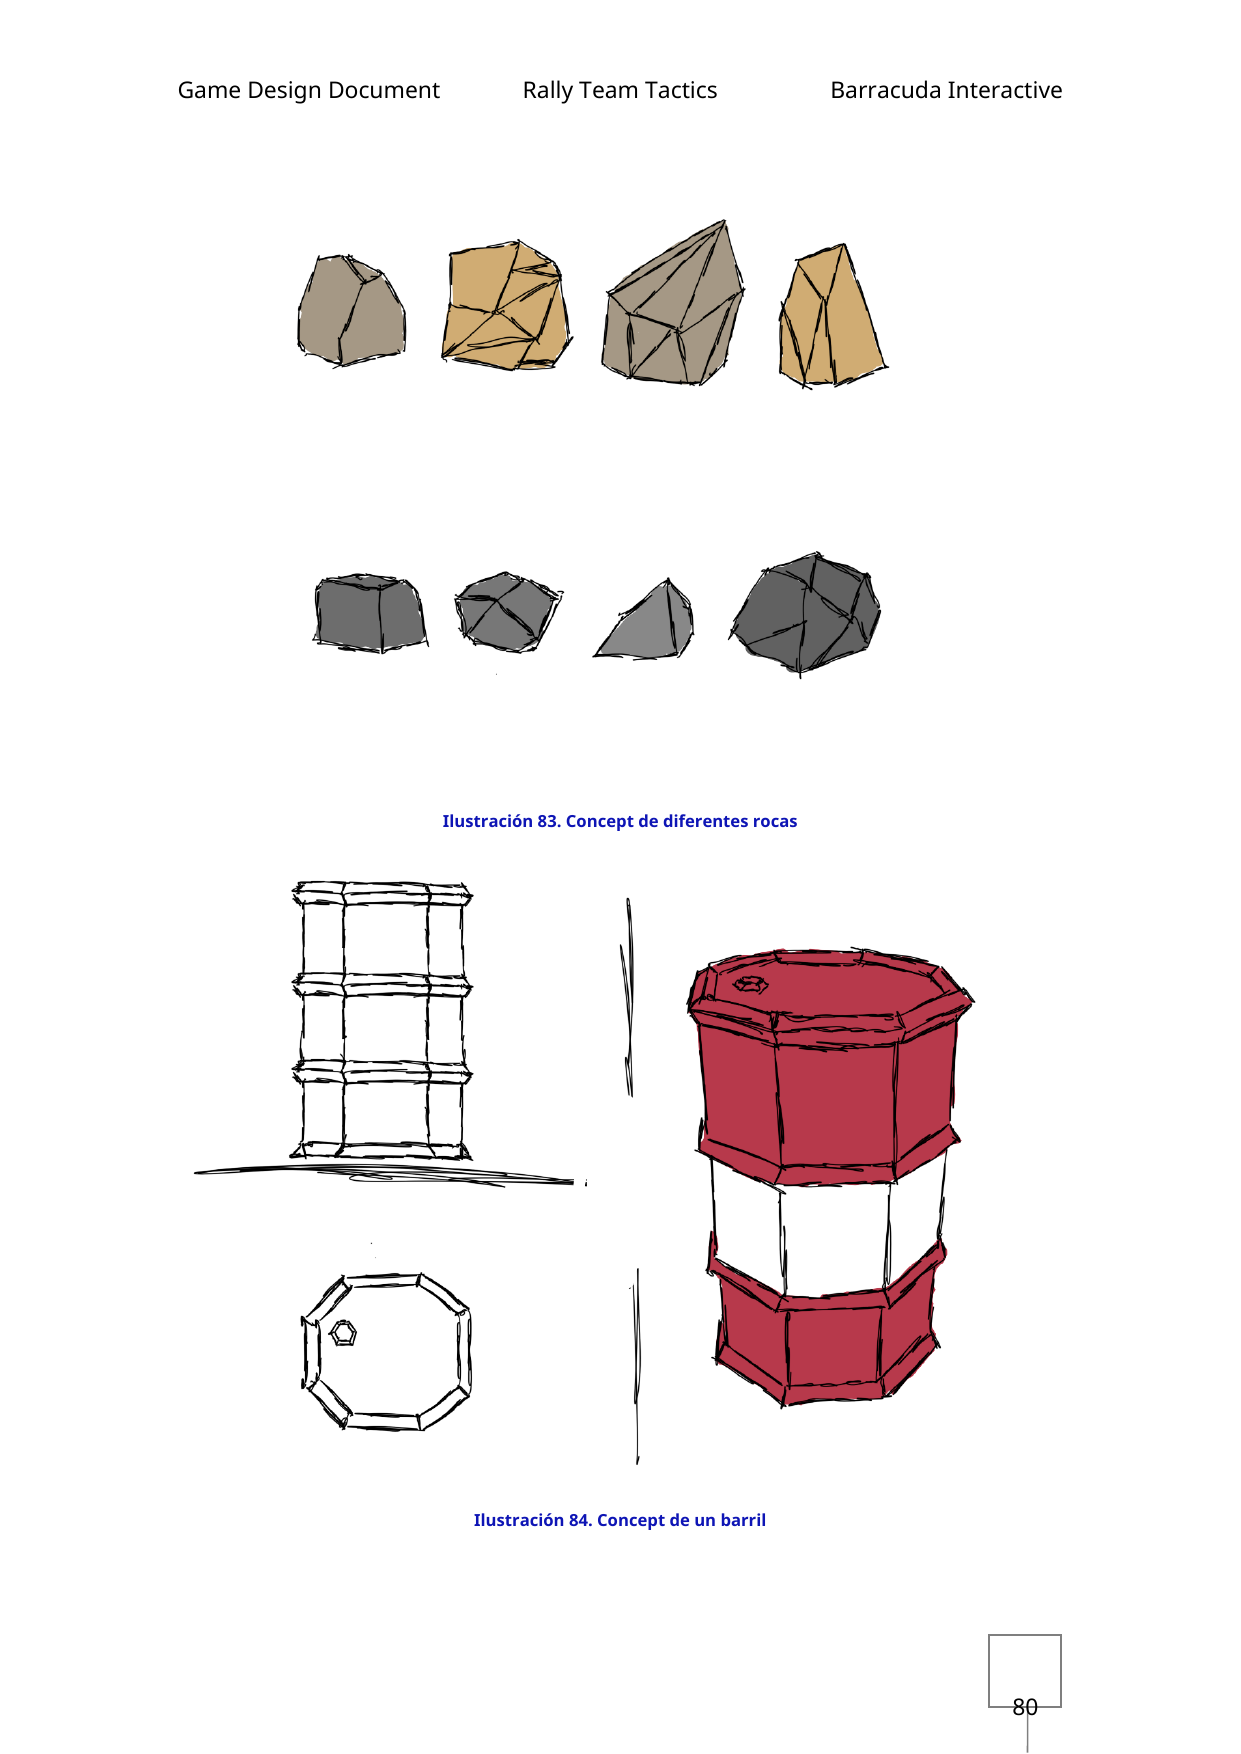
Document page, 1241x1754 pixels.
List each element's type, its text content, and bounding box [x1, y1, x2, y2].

picture [177, 857, 1064, 1484]
picture [177, 158, 1064, 785]
